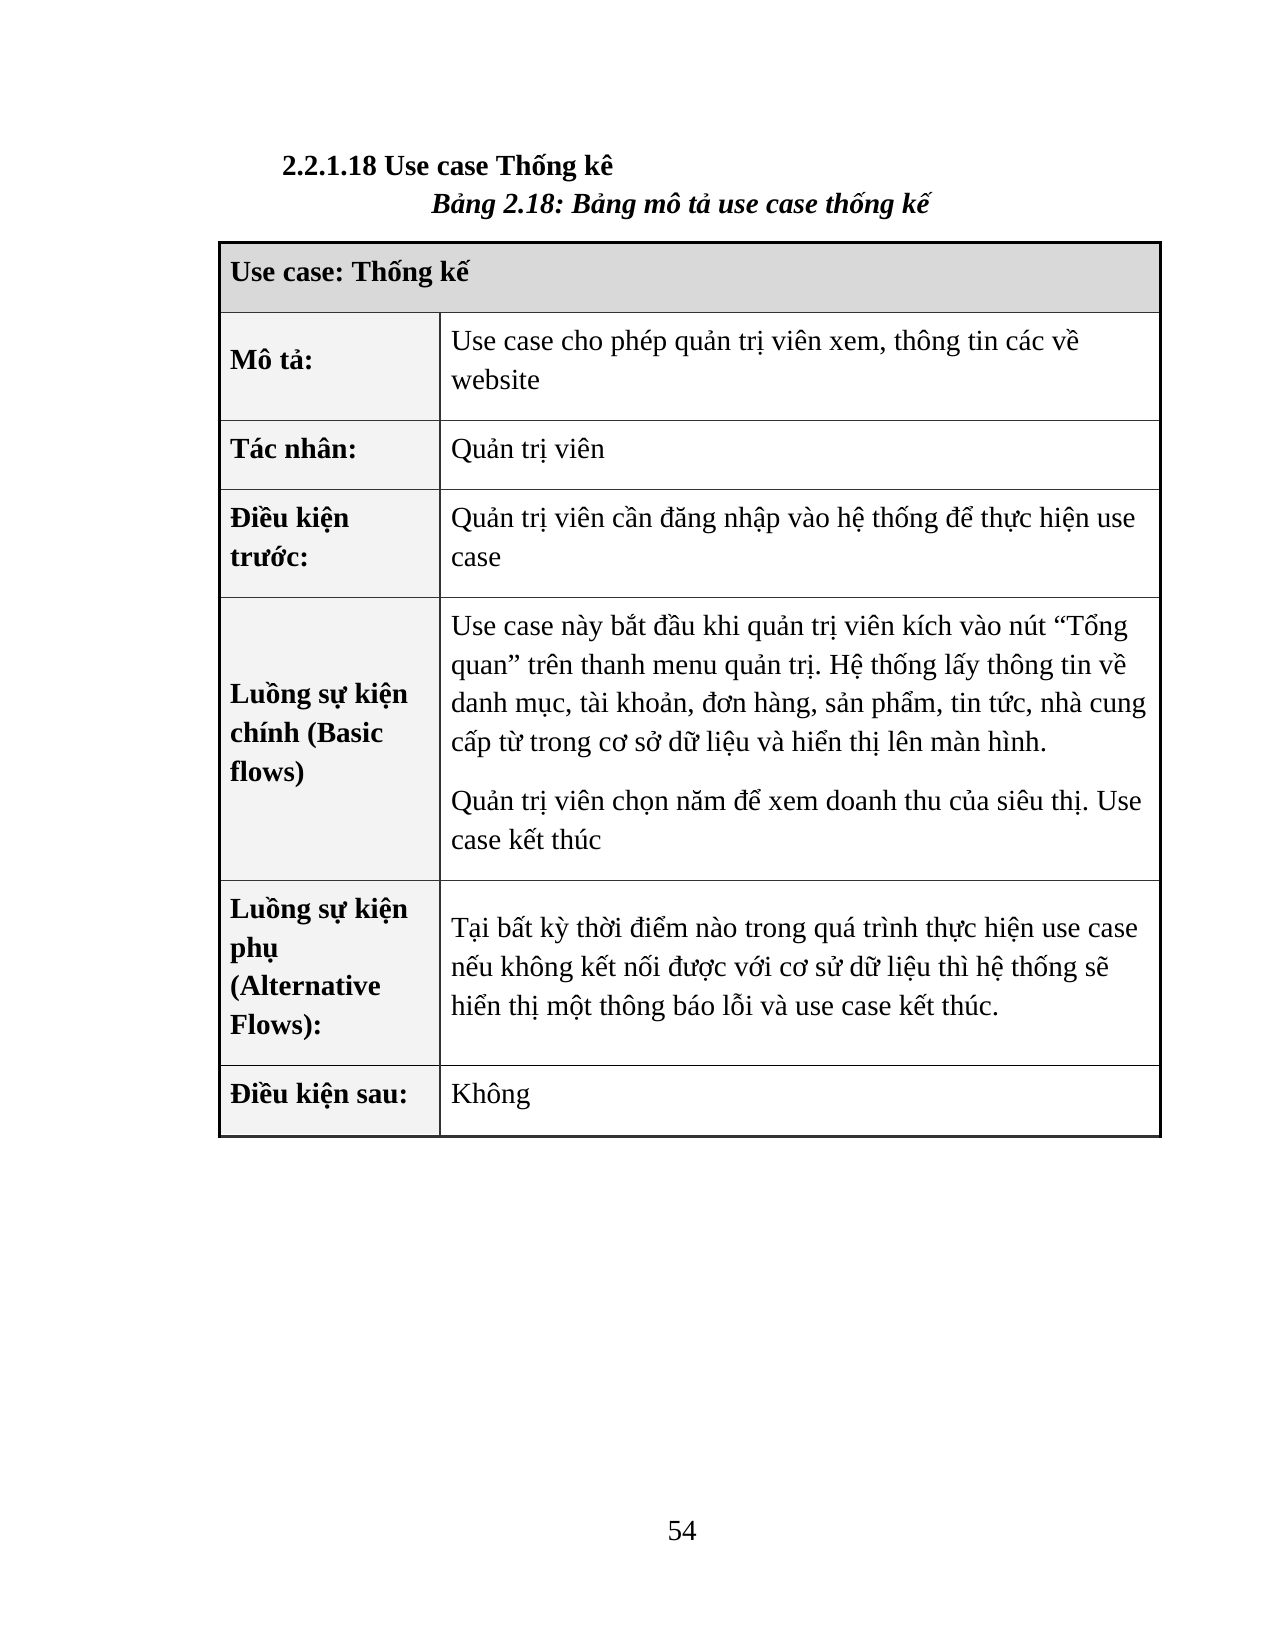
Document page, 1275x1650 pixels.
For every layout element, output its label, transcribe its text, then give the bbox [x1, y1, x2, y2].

table_cell Quản trị viên [441, 421, 1159, 489]
table_cell Tại bất kỳ thời điểm nào trong quá trình thực hiện use case nếu không kết nối được với cơ sử dữ liệu thì hệ thống sẽ hiển thị một thông báo lỗi và use case kết thúc. [441, 881, 1159, 1065]
table_cell Luồng sự kiện phụ (Alternative Flows): [221, 881, 439, 1065]
text Bảng 2.18: Bảng mô tả use case thống kế [207, 186, 1157, 220]
table_cell Mô tả: [221, 313, 439, 420]
table_cell Use case cho phép quản trị viên xem, thông tin các về website [441, 313, 1159, 420]
table_cell Luồng sự kiện chính (Basic flows) [221, 598, 439, 880]
table_cell Điều kiện sau: [221, 1066, 439, 1134]
table_cell Use case này bắt đầu khi quản trị viên kích vào nút “Tổng quan” trên thanh menu quản trị. Hệ thống lấy thông tin về danh mục, tài khoản, đơn hàng, sản phẩm, tin tức, nhà cung cấp từ trong cơ sở dữ liệu và hiển thị lên màn hình. Quản trị viên chọn năm để xem doanh thu của siêu thị. Use case kết thúc [441, 598, 1159, 880]
table_cell Tác nhân: [221, 421, 439, 489]
table_cell Điều kiện trước: [221, 490, 439, 597]
subtitle 2.2.1.18 Use case Thống kê [282, 148, 1157, 181]
table_header Use case: Thống kế [221, 244, 1159, 312]
table_cell Không [441, 1066, 1159, 1134]
table_cell Quản trị viên cần đăng nhập vào hệ thống để thực hiện use case [441, 490, 1159, 597]
